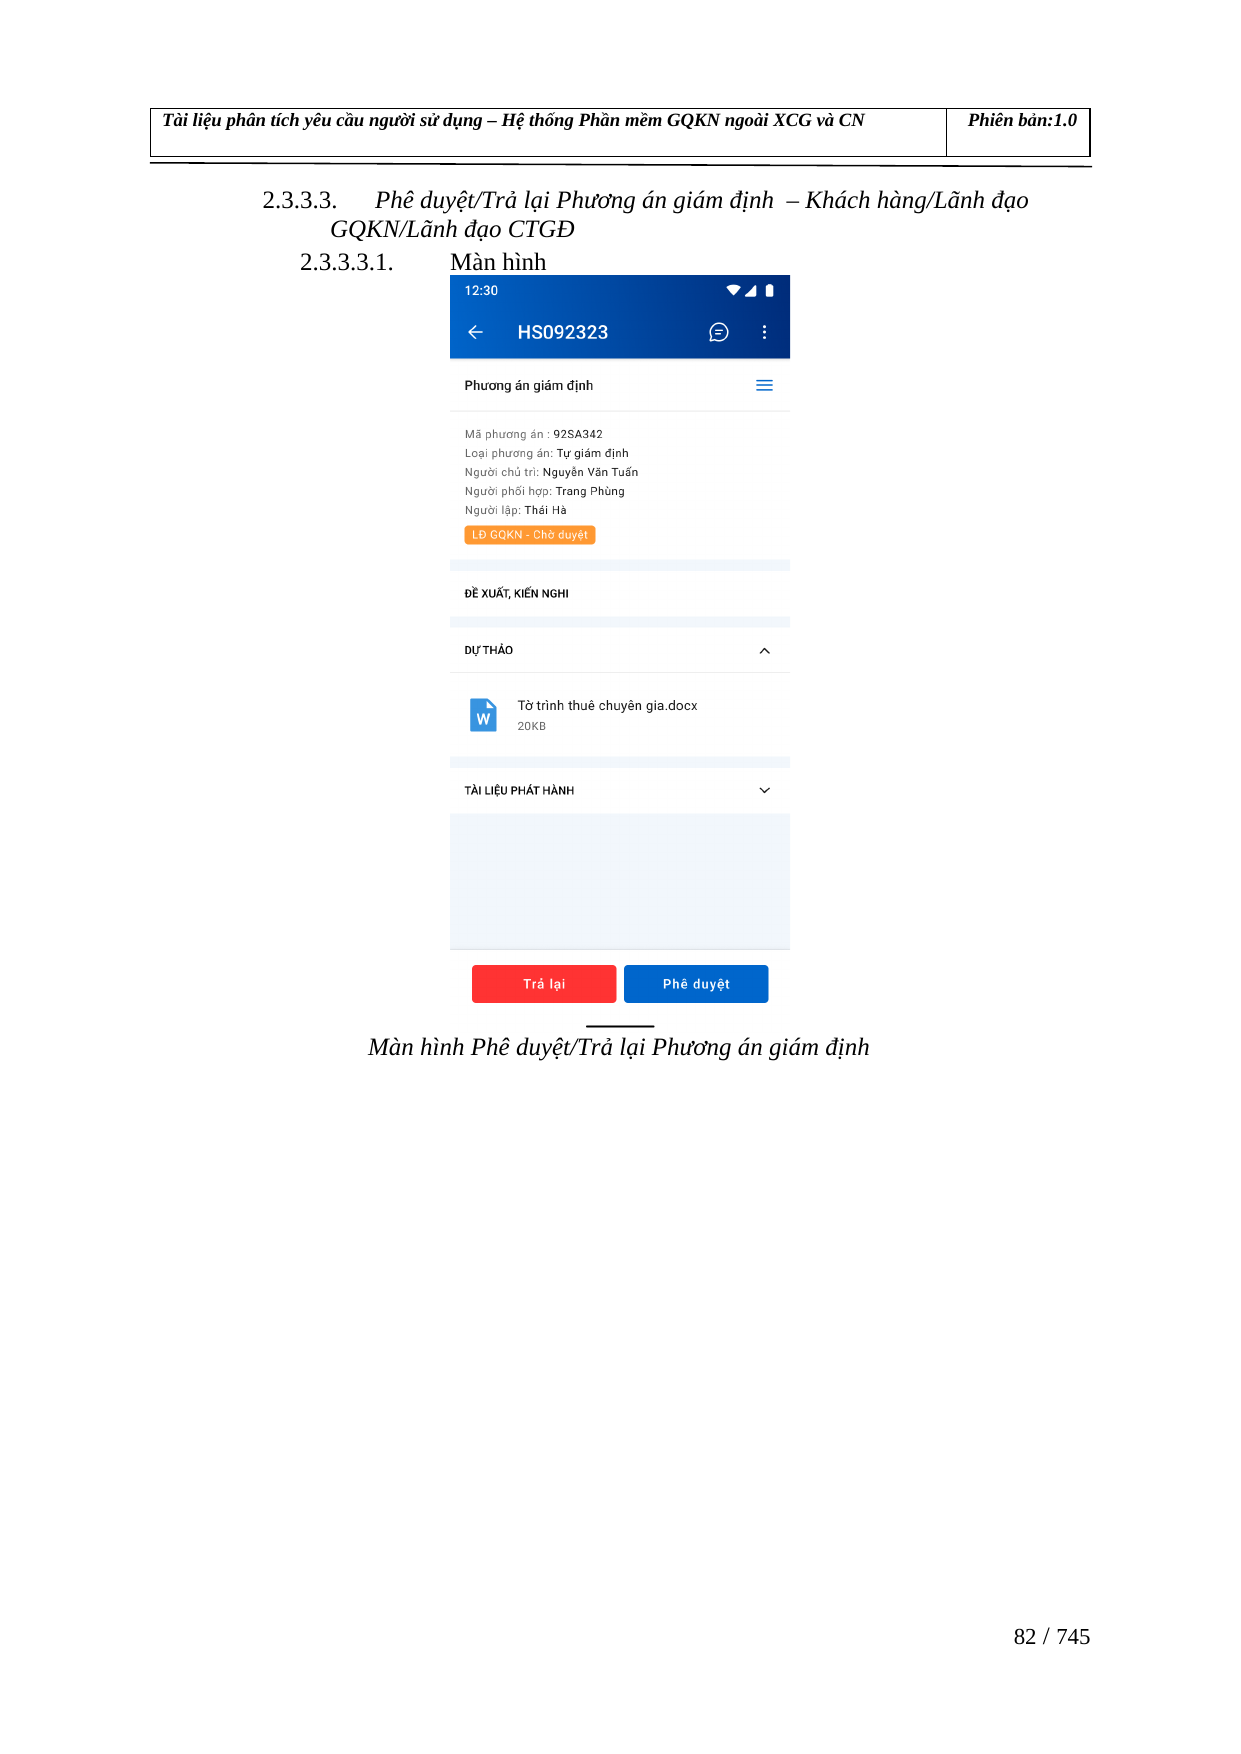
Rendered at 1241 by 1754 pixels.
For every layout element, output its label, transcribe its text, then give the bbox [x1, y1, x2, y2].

subtitle Phê duyệt/Trả lại Phương án giám định – Khách hàng/Lãnh đạo GQKN/Lãnh đạo CTGĐ [262, 185, 1090, 243]
text Màn hình Phê duyệt/Trả lại Phương án giám định [150, 1032, 1090, 1061]
subtitle Màn hình [300, 247, 1090, 276]
picture [450, 275, 791, 1033]
